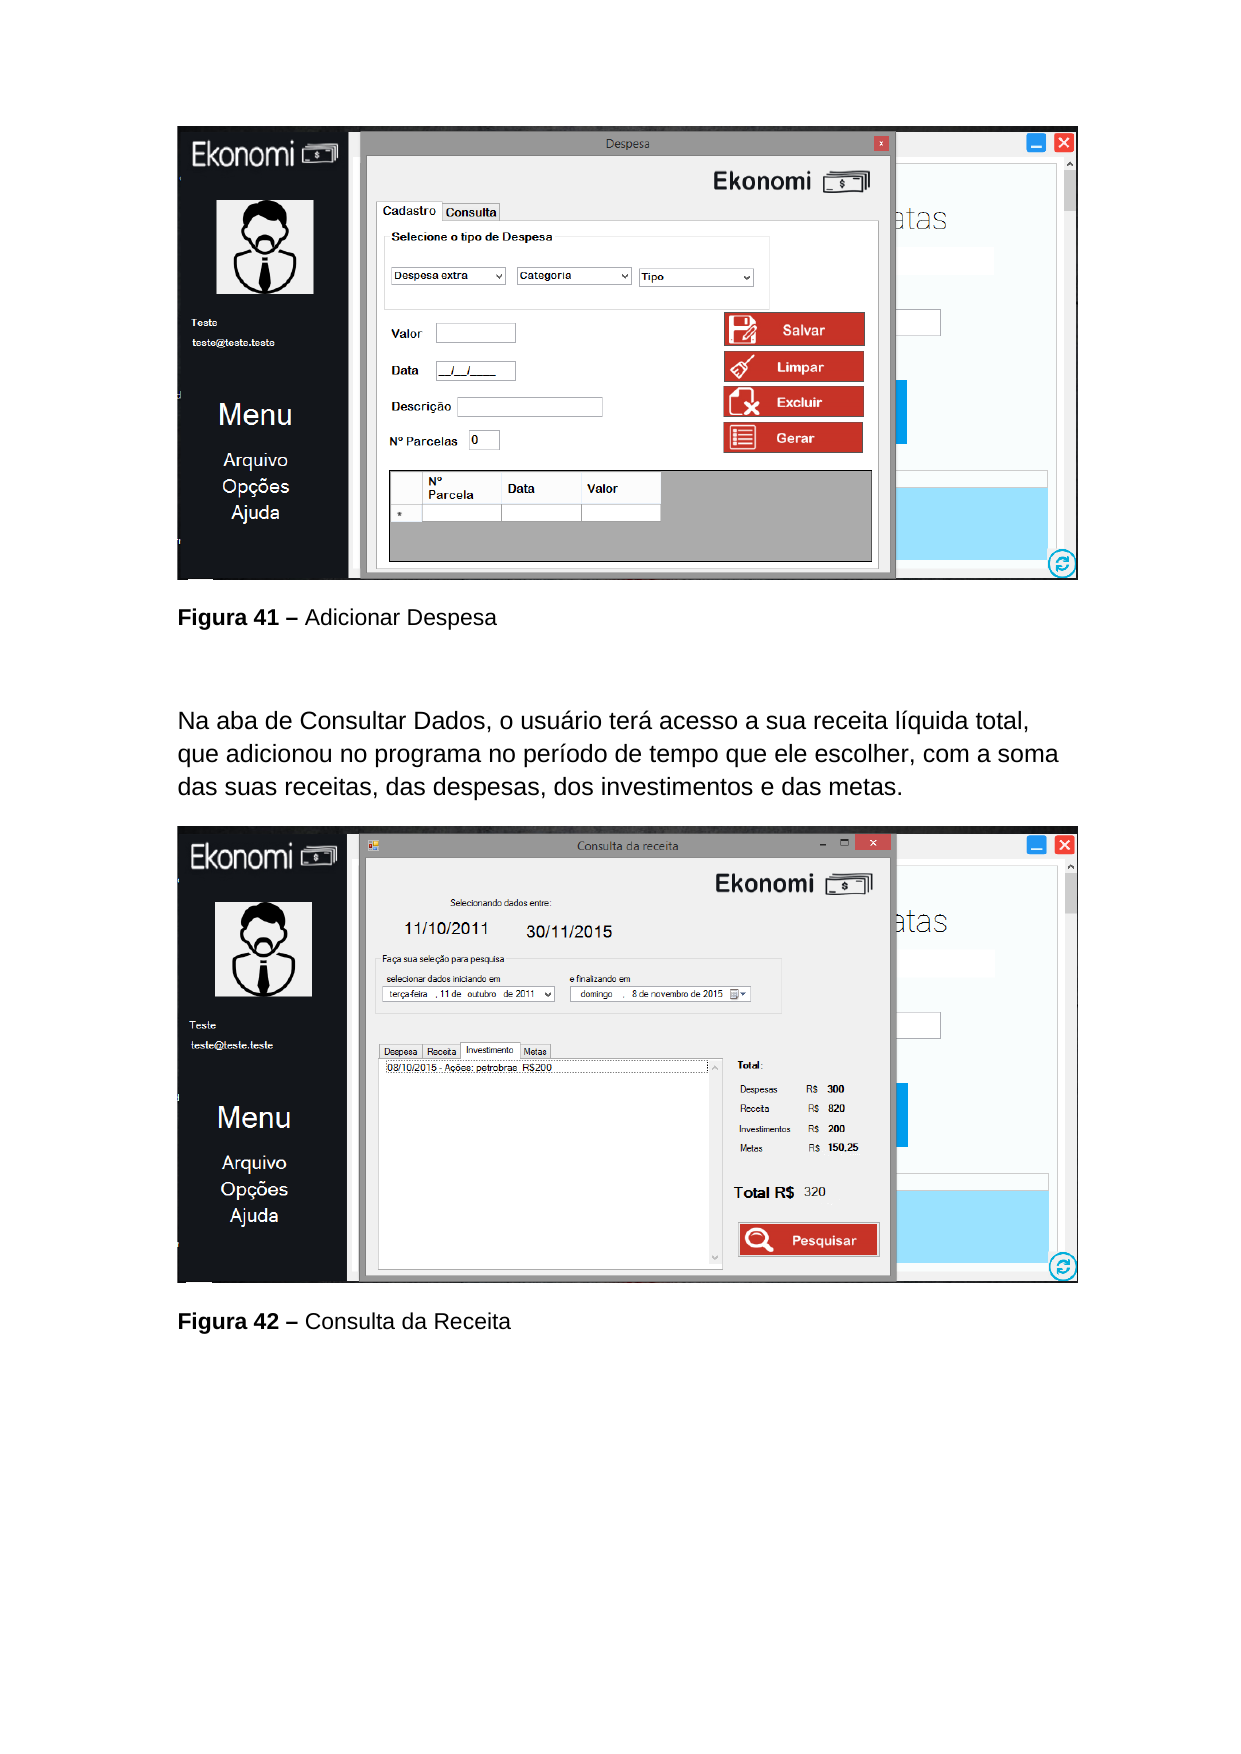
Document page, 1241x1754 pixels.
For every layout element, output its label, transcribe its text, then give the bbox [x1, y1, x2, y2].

text Figura 42 – Consulta da Receita [177, 1308, 1078, 1334]
picture [177, 126, 1078, 580]
picture [177, 826, 1078, 1283]
text Na aba de Consultar Dados, o usuário terá acesso a sua receita líquida total, que adicionou no programa no período de tempo que ele escolher, com a soma das suas receitas, das despesas, dos investimentos e das metas. [177, 706, 1078, 801]
picture [1051, 1255, 1075, 1279]
text Figura 41 – Adicionar Despesa [177, 604, 1078, 631]
